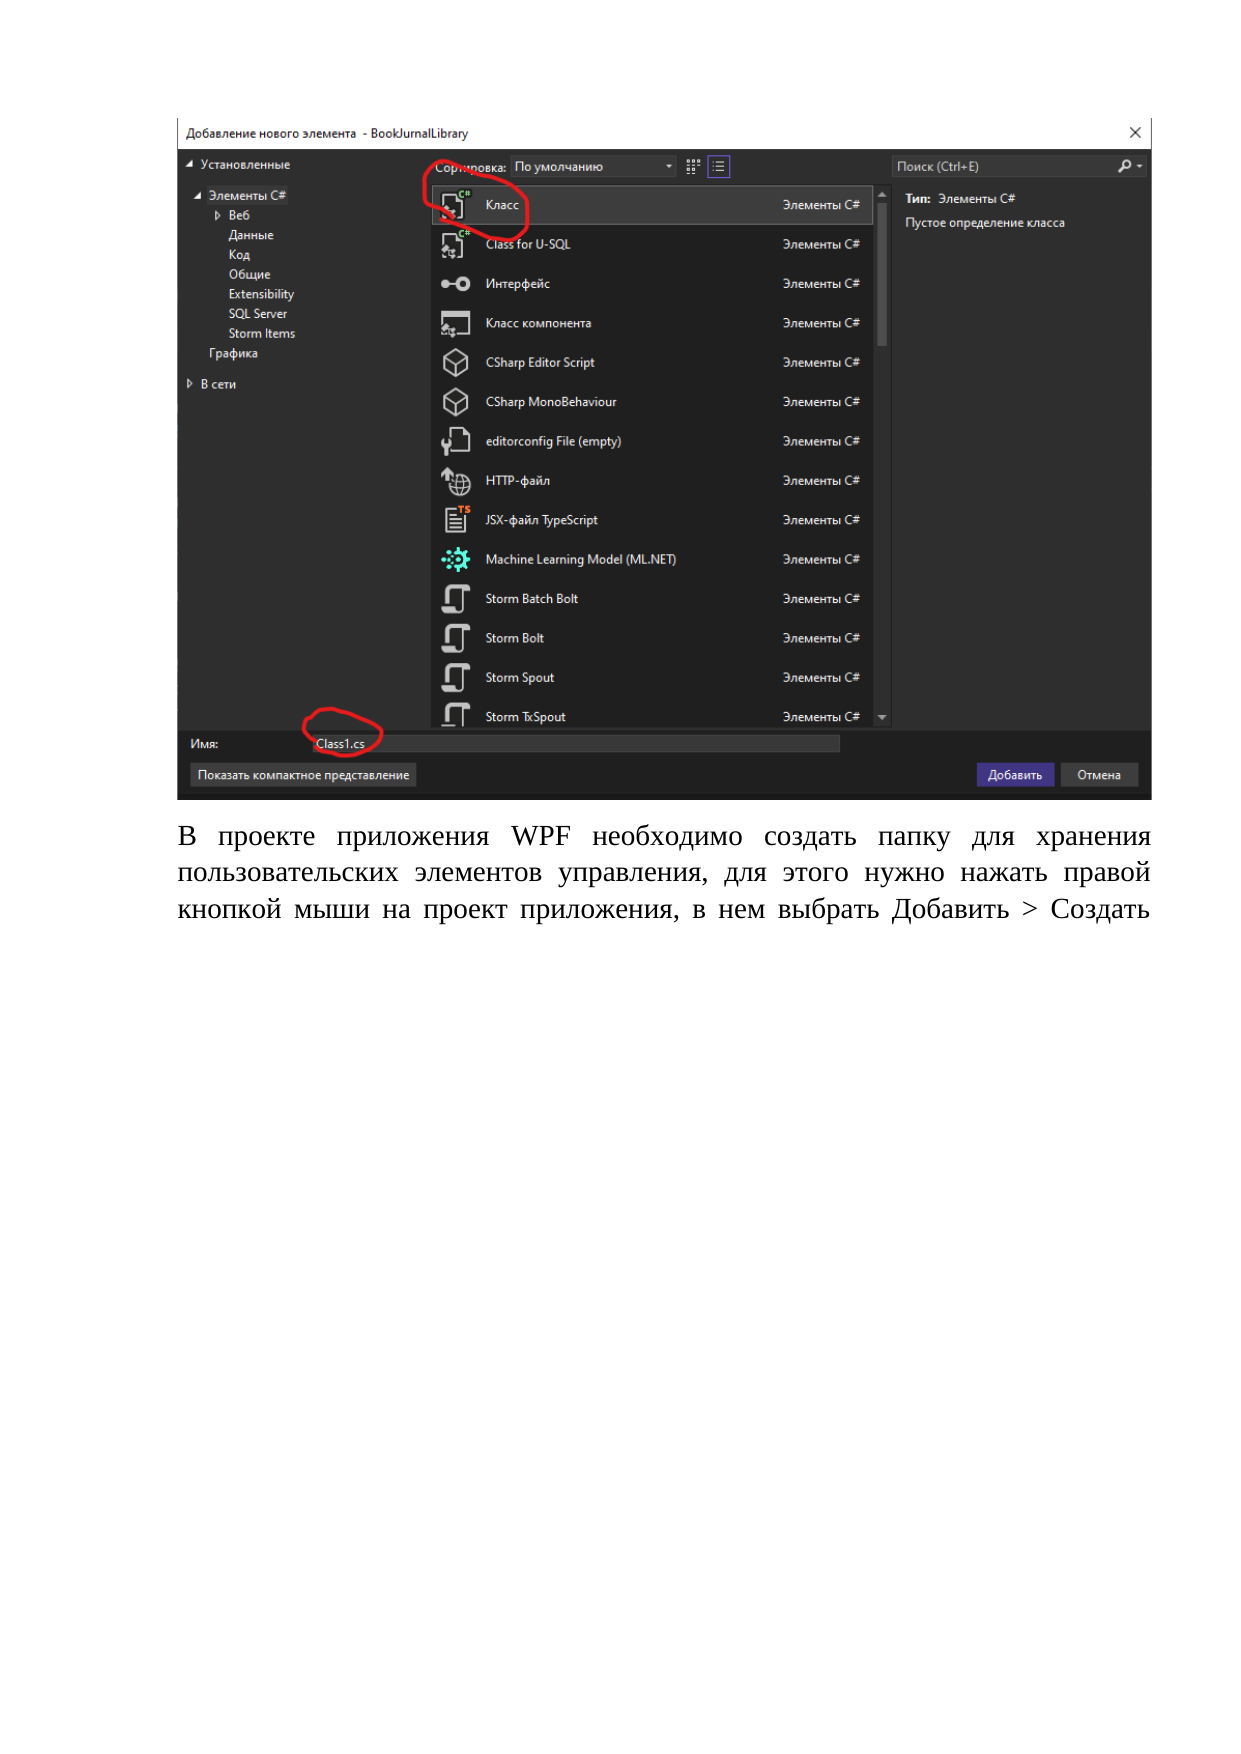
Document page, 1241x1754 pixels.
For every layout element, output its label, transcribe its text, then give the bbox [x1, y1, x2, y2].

picture [177, 118, 1152, 800]
text В проекте приложения WPF необходимо создать папку для хранения пользовательских элементов управления, для этого нужно нажать правой кнопкой мыши на проект приложения, в нем выбрать Добавить > Создать папку [177, 818, 1152, 924]
